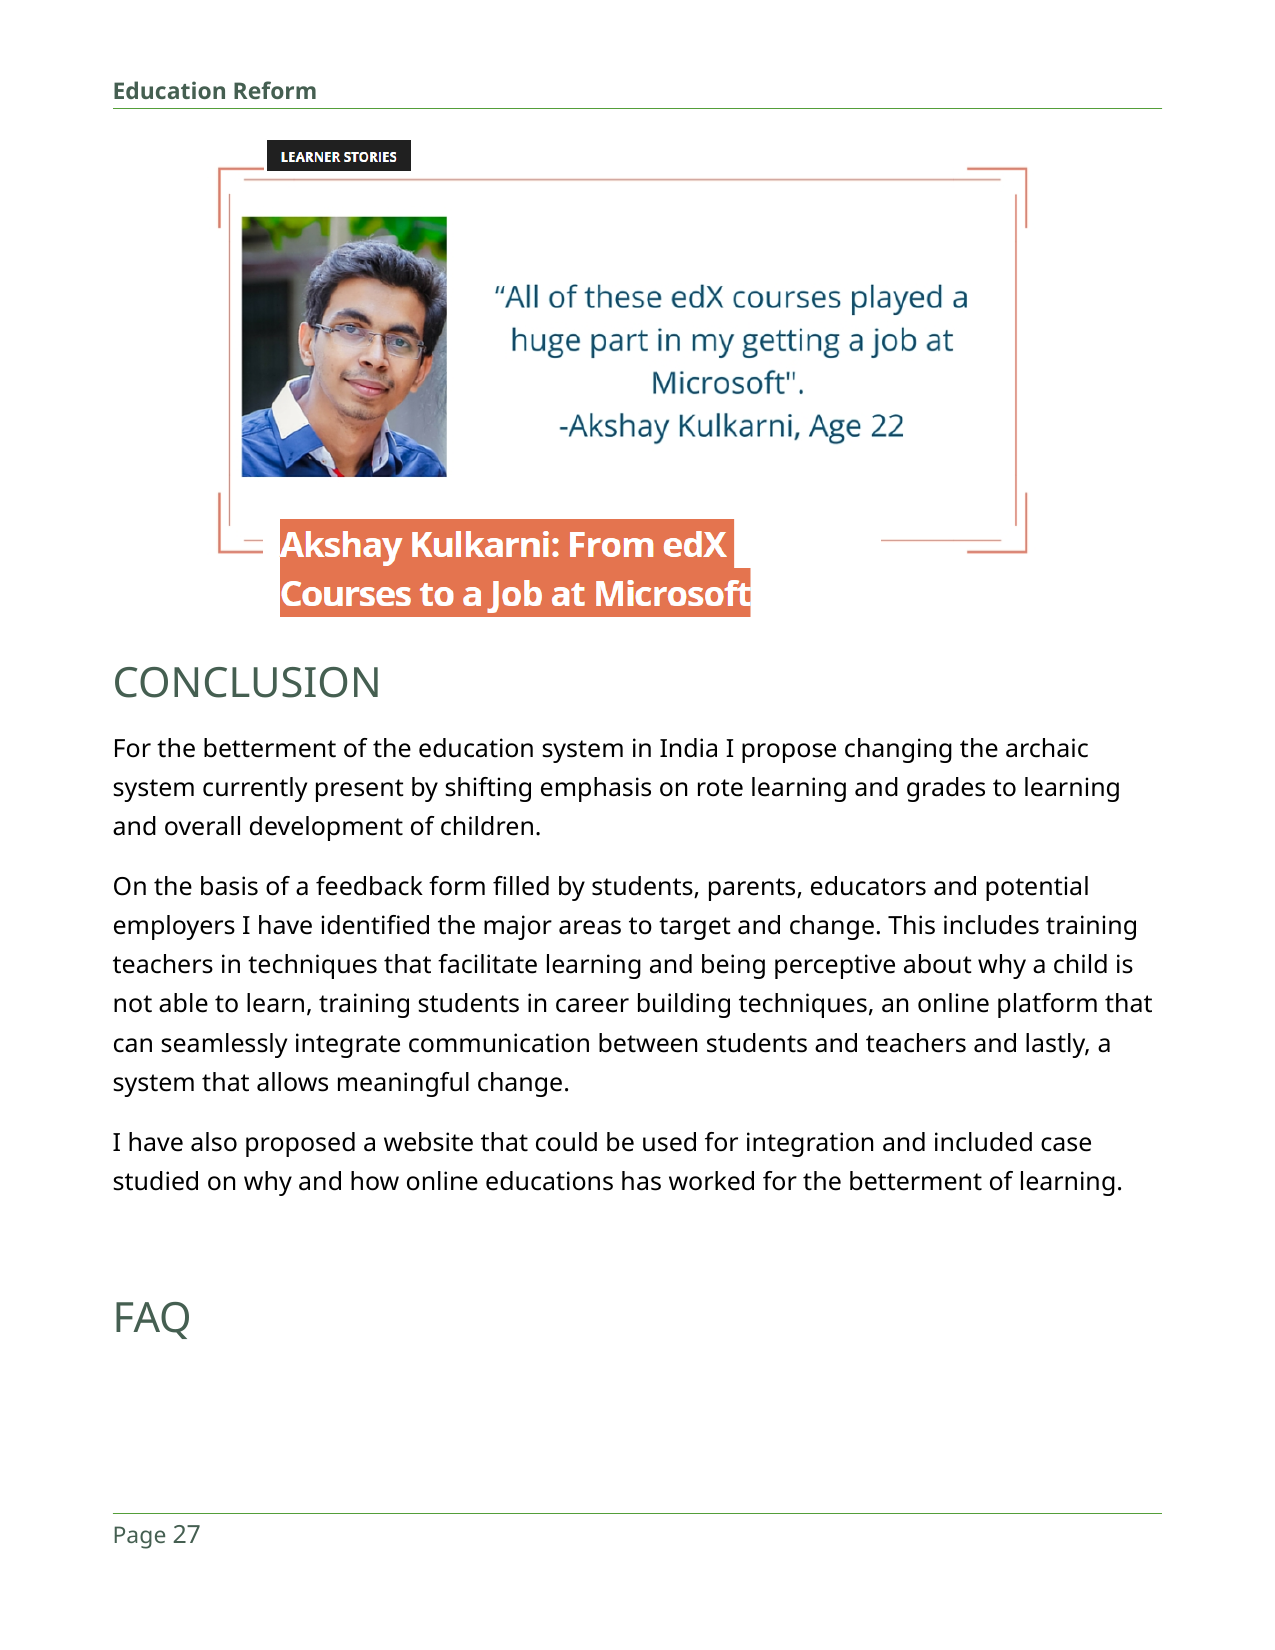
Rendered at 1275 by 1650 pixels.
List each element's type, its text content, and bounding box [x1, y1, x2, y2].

picture [207, 112, 1068, 627]
text For the betterment of the education system in India I propose changing the archaic system currently present by shifting emphasis on rote learning and grades to learning and overall development of children. [112, 730, 1162, 843]
text I have also proposed a website that could be used for integration and included case studied on why and how online educations has worked for the betterment of learning. [112, 1124, 1162, 1198]
subtitle CONCLUSION [112, 653, 1162, 709]
text On the basis of a feedback form filled by students, parents, educators and potential employers I have identified the major areas to target and change. This includes training teachers in techniques that facilitate learning and being perceptive about why a child is not able to learn, training students in career building techniques, an online platform that can seamlessly integrate communication between students and teachers and lastly, a system that allows meaningful change. [112, 869, 1162, 1098]
subtitle FAQ [112, 1288, 1162, 1344]
